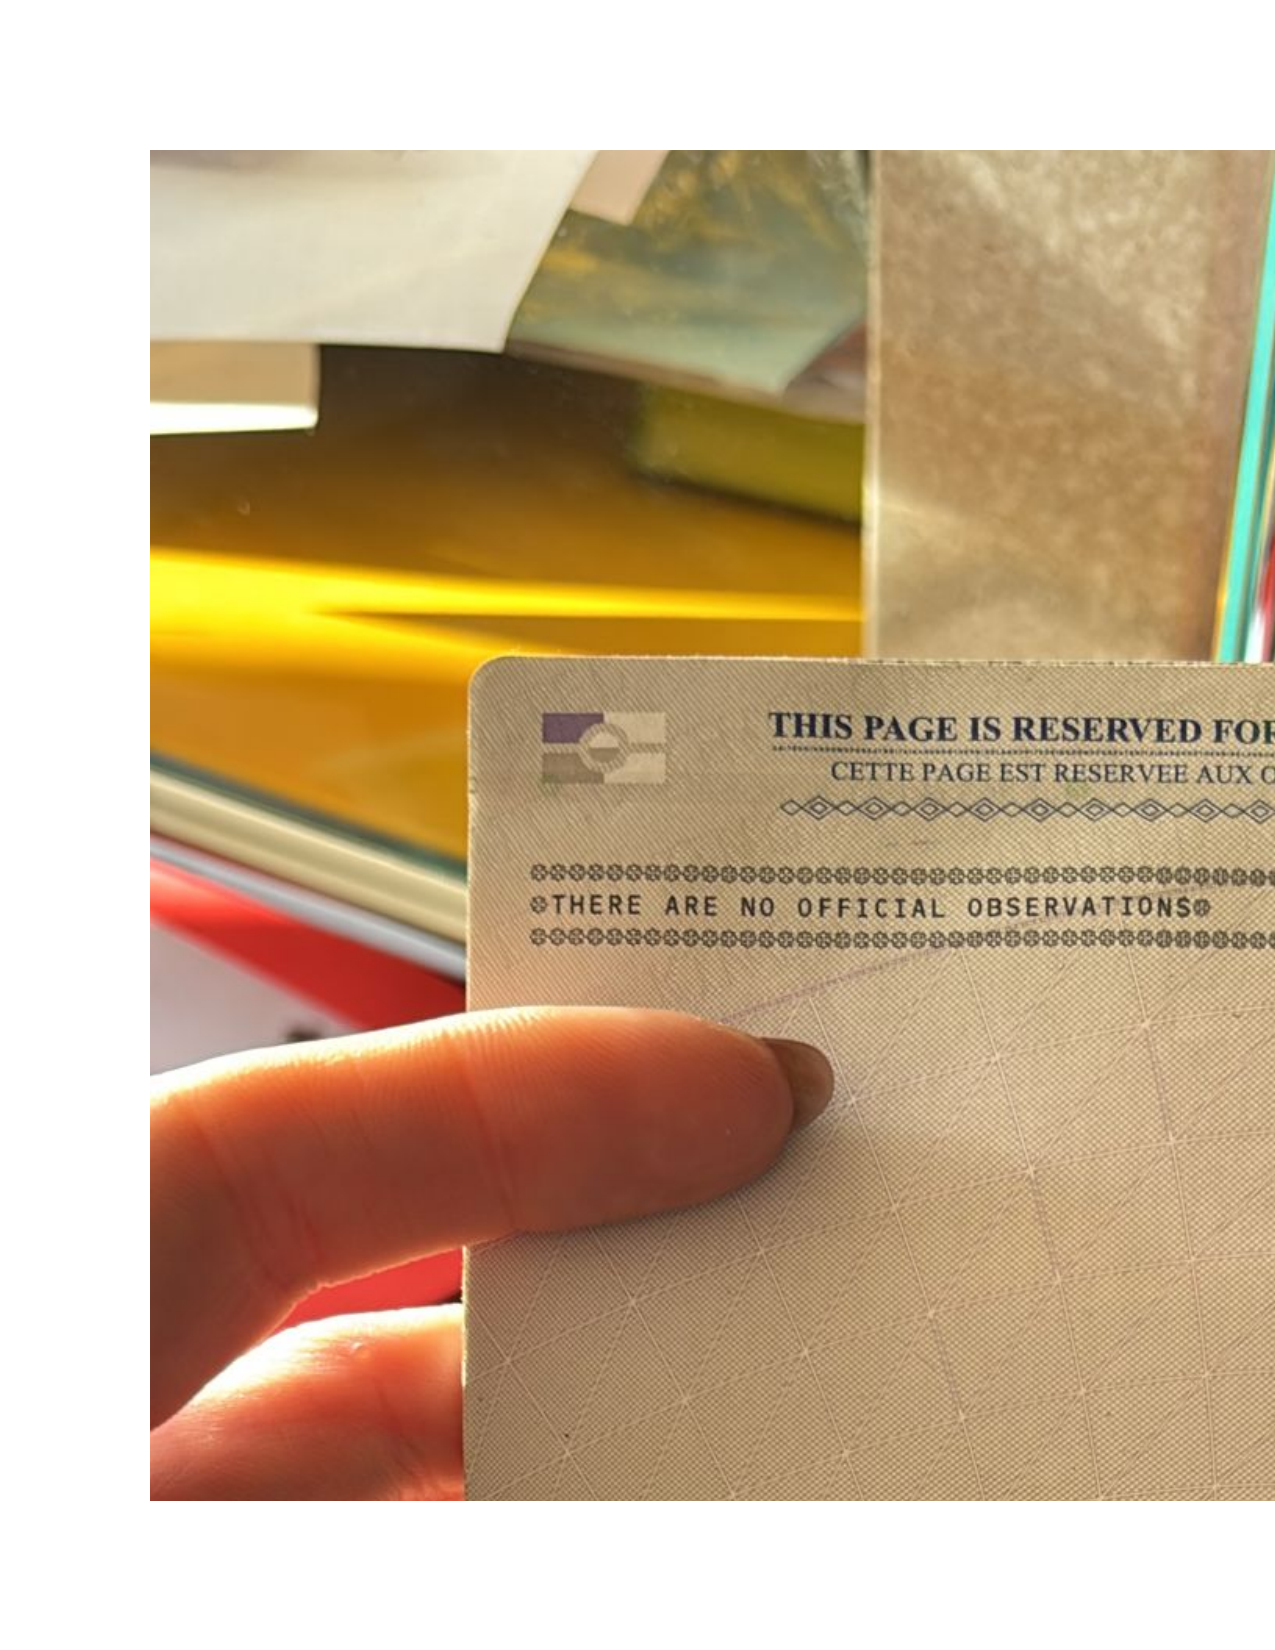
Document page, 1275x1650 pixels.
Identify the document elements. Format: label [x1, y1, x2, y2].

picture [150, 150, 1275, 1501]
